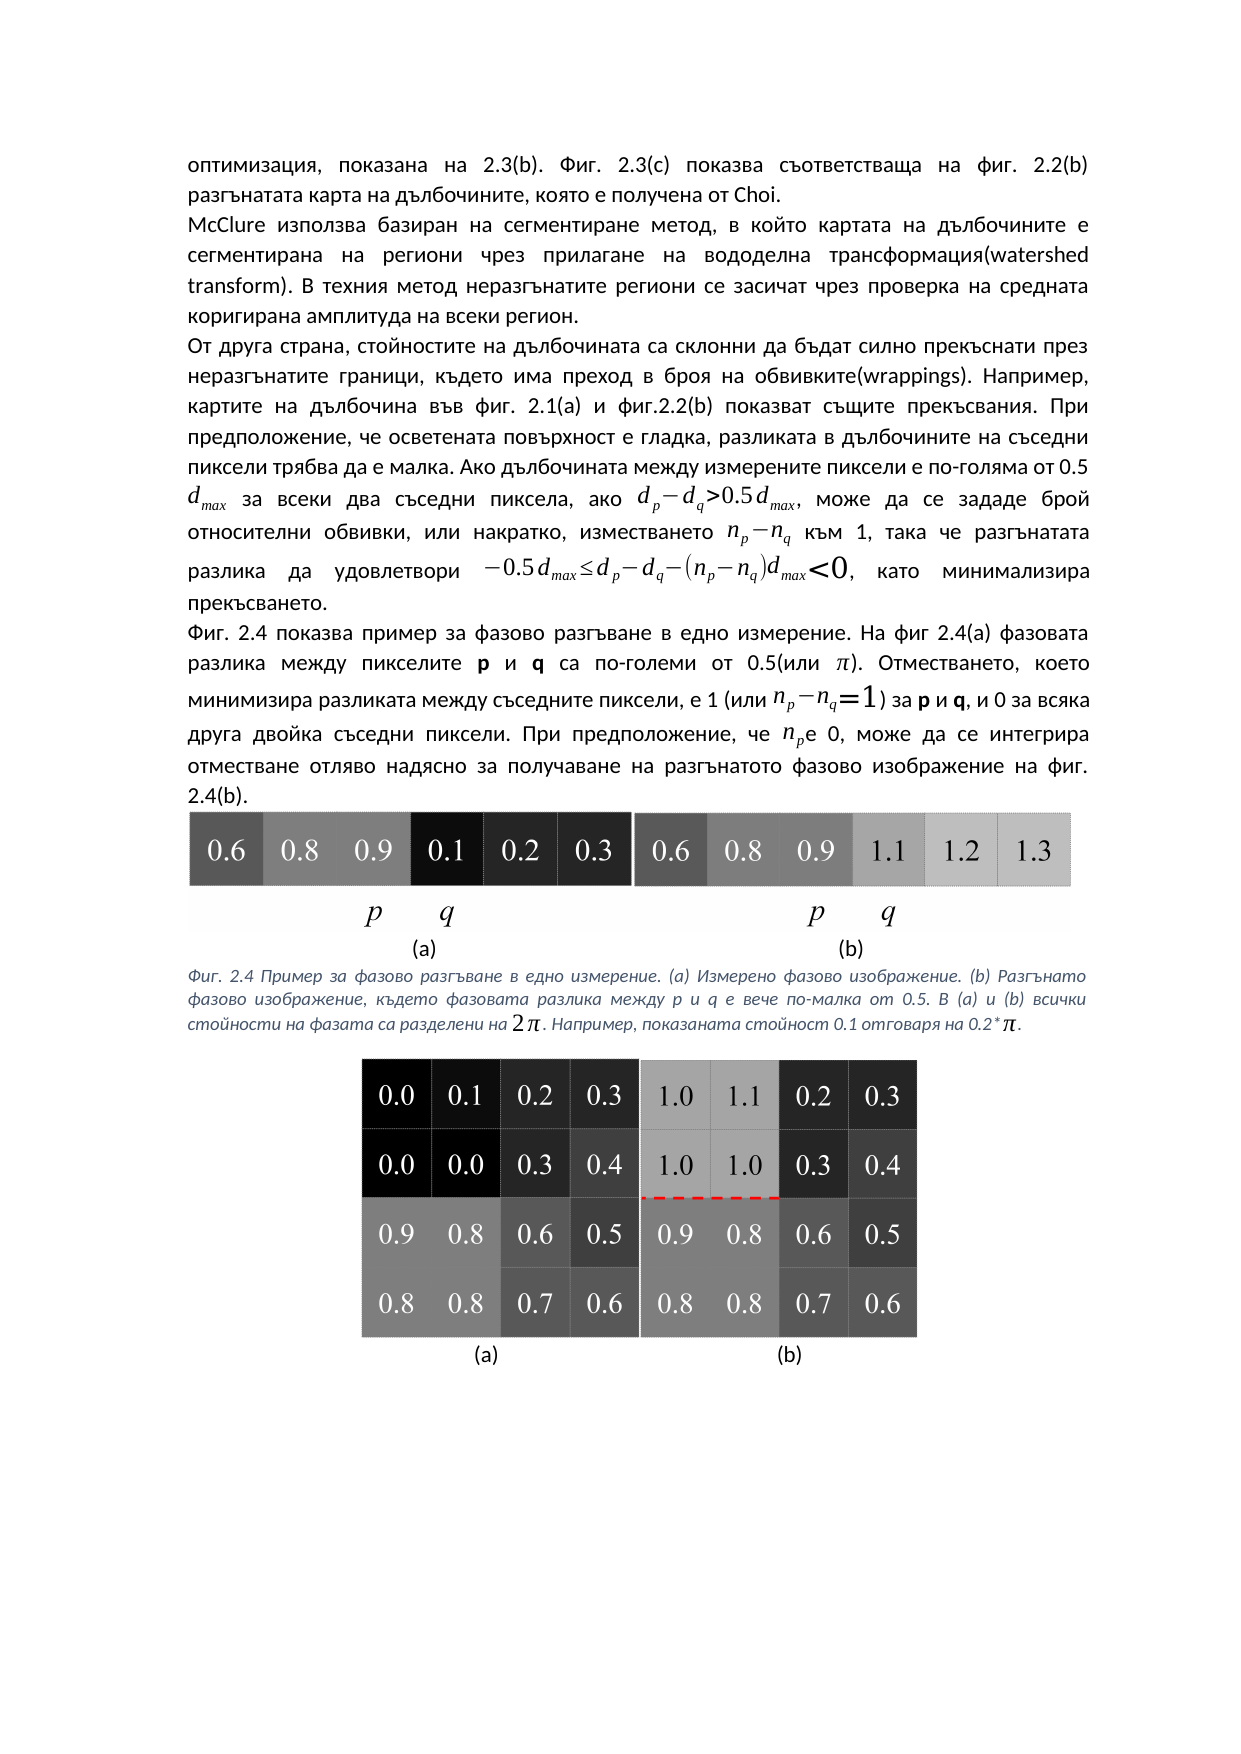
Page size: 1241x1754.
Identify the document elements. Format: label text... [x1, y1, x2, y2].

text Фиг. 2.4 Пример за фазово разгъване в едно измерение. (a) Измерено фазово изображение. (b) Разгънато фазово изображение, където фазовата разлика между p и q е вече по-малка от 0.5. В (a) и (b) всички стойности на фазата са разделени на . Например, показаната стойност 0.1 отговаря на 0.2*. [187, 964, 1090, 1038]
text Фиг. 2.4 показва пример за фазово разгъване в едно измерение. На фиг 2.4(a) фазовата разлика между пикселите p и q са по-големи от 0.5(или ). Отместването, което минимизира разликата между съседните пиксели, е 1 (или =1) за p и q, и 0 за всяка друга двойка съседни пиксели. При предположение, че е 0, може да се интегрира отместване отляво надясно за получаване на разгънатото фазово изображение на фиг. 2.4(b). [187, 618, 1090, 809]
picture [360, 1058, 918, 1338]
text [187, 150, 1090, 208]
text McClure използва базиран на сегментиране метод, в който картата на дълбочините е сегментирана на региони чрез прилагане на вододелна трансформация(watershed transform). В техния метод неразгънатите региони се засичат чрез проверка на средната коригирана амплитуда на всеки регион. [187, 210, 1090, 329]
picture [187, 811, 1072, 932]
text (a) (b) [187, 1340, 1090, 1368]
text От друга страна, стойностите на дълбочината са склонни да бъдат силно прекъснати през неразгънатите граници, където има преход в броя на обвивките(wrappings). Например, картите на дълбочина във фиг. 2.1(a) и фиг.2.2(b) показват същите прекъсвания. При предположение, че осветената повърхност е гладка, разликата в дълбочините на съседни пиксели трябва да е малка. Ако дълбочината между измерените пиксели е по-голяма от 0.5 за всеки два съседни пиксела, ако , може да се зададе брой относителни обвивки, или накратко, изместването към 1, така че разгънатата разлика да удовлетвори <0, като минимализира прекъсването. [187, 331, 1090, 616]
text (a) (b) [187, 934, 1090, 962]
